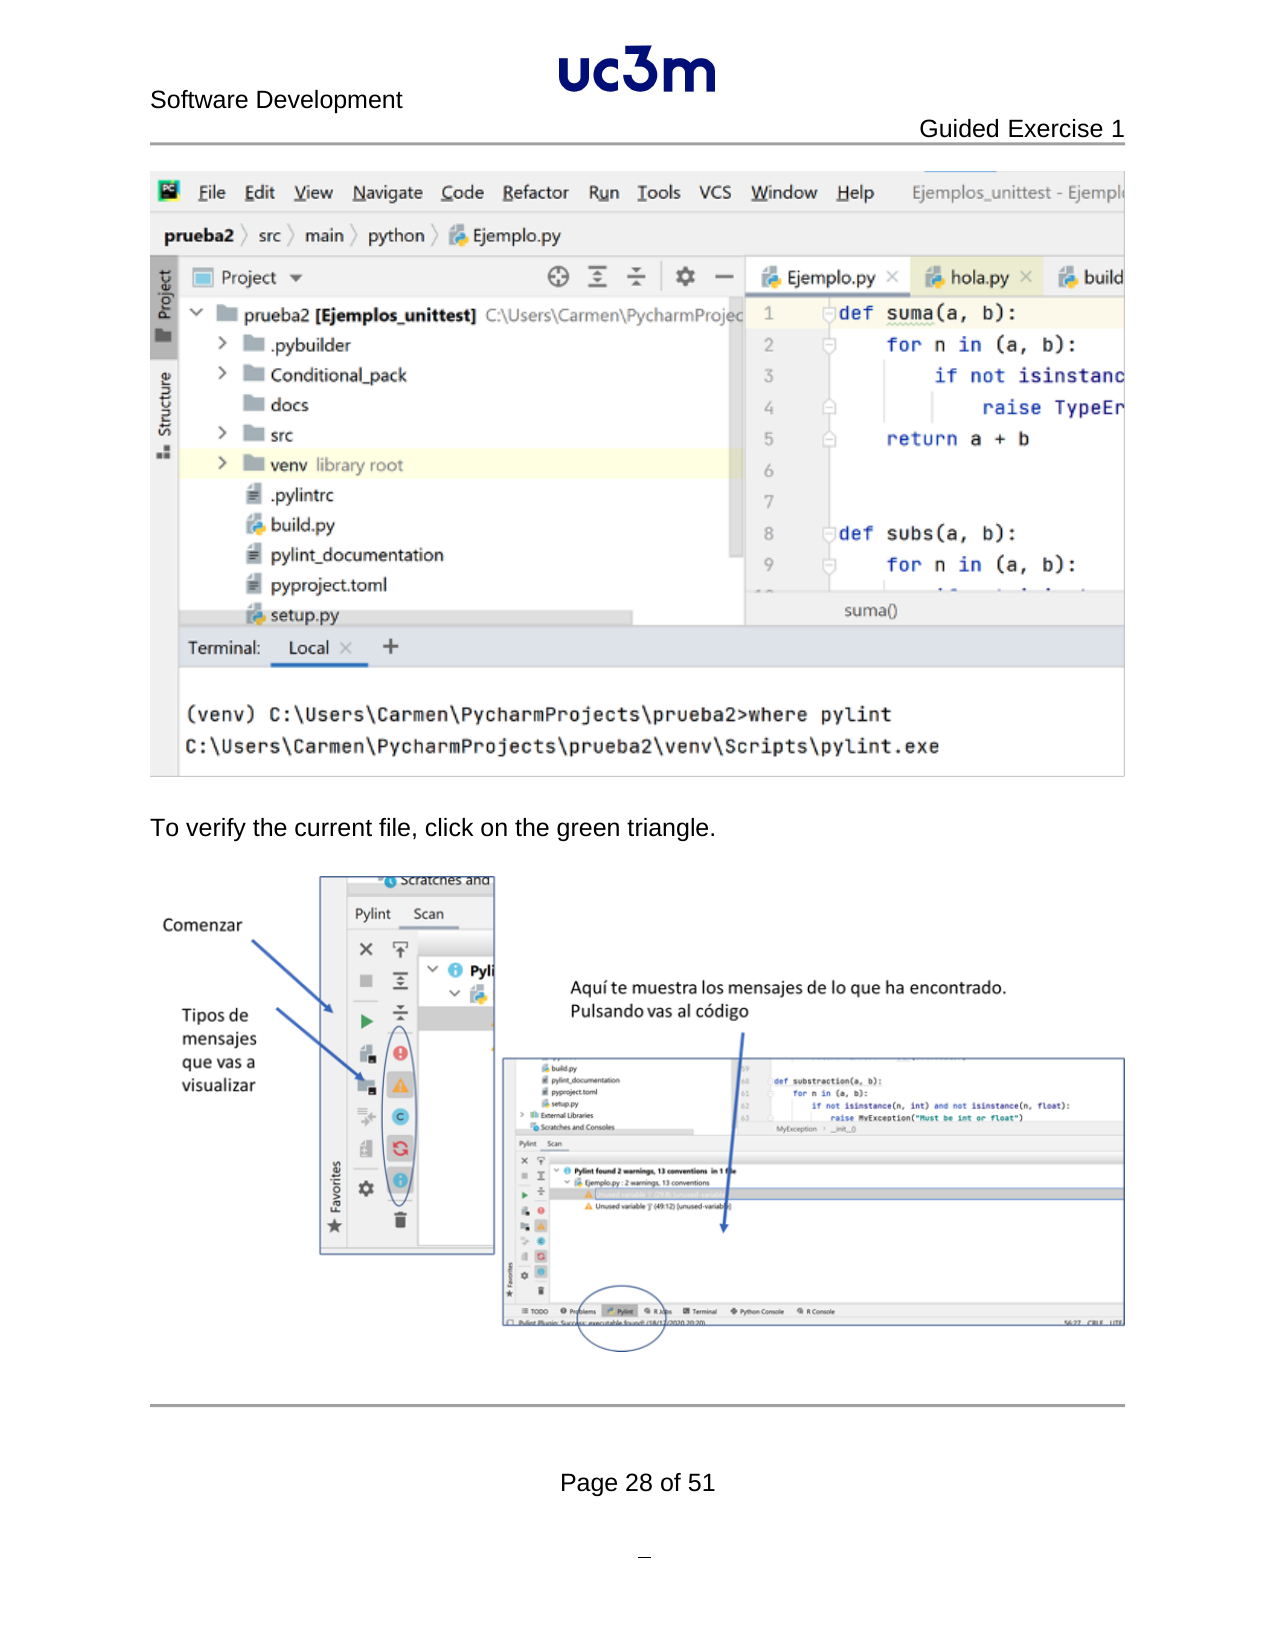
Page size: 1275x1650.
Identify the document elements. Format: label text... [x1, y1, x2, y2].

picture [150, 171, 1125, 778]
text To verify the current file, click on the green triangle. [150, 812, 1125, 841]
picture [150, 876, 1125, 1352]
picture [553, 42, 721, 95]
